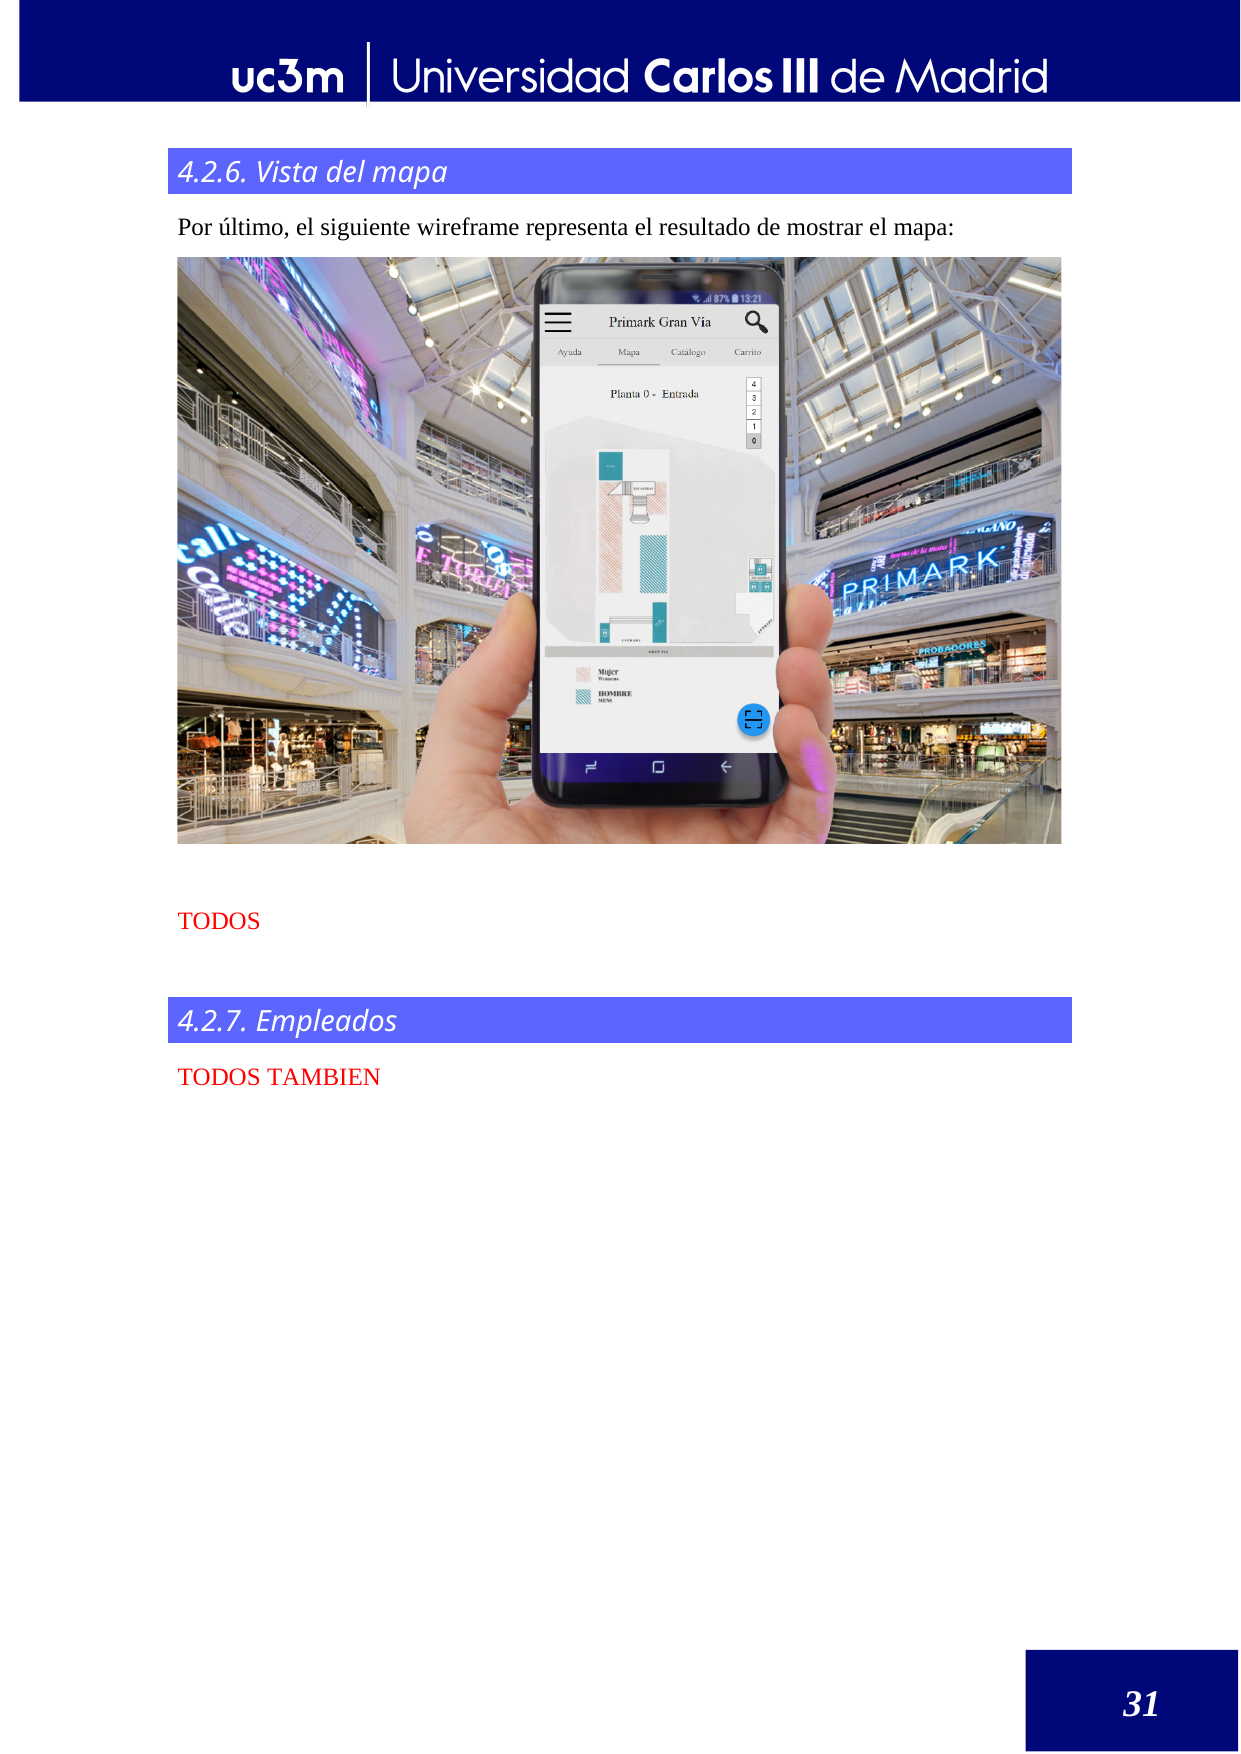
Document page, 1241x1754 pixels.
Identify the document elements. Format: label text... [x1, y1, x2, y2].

text Por último, el siguiente wireframe representa el resultado de mostrar el mapa: [177, 212, 1063, 241]
subtitle Vista del mapa [169, 149, 1071, 193]
text TODOS TAMBIEN [177, 1062, 1063, 1090]
subtitle Empleados [169, 998, 1071, 1042]
text TODOS [177, 906, 1063, 935]
picture [196, 31, 1083, 107]
picture [177, 257, 1062, 844]
